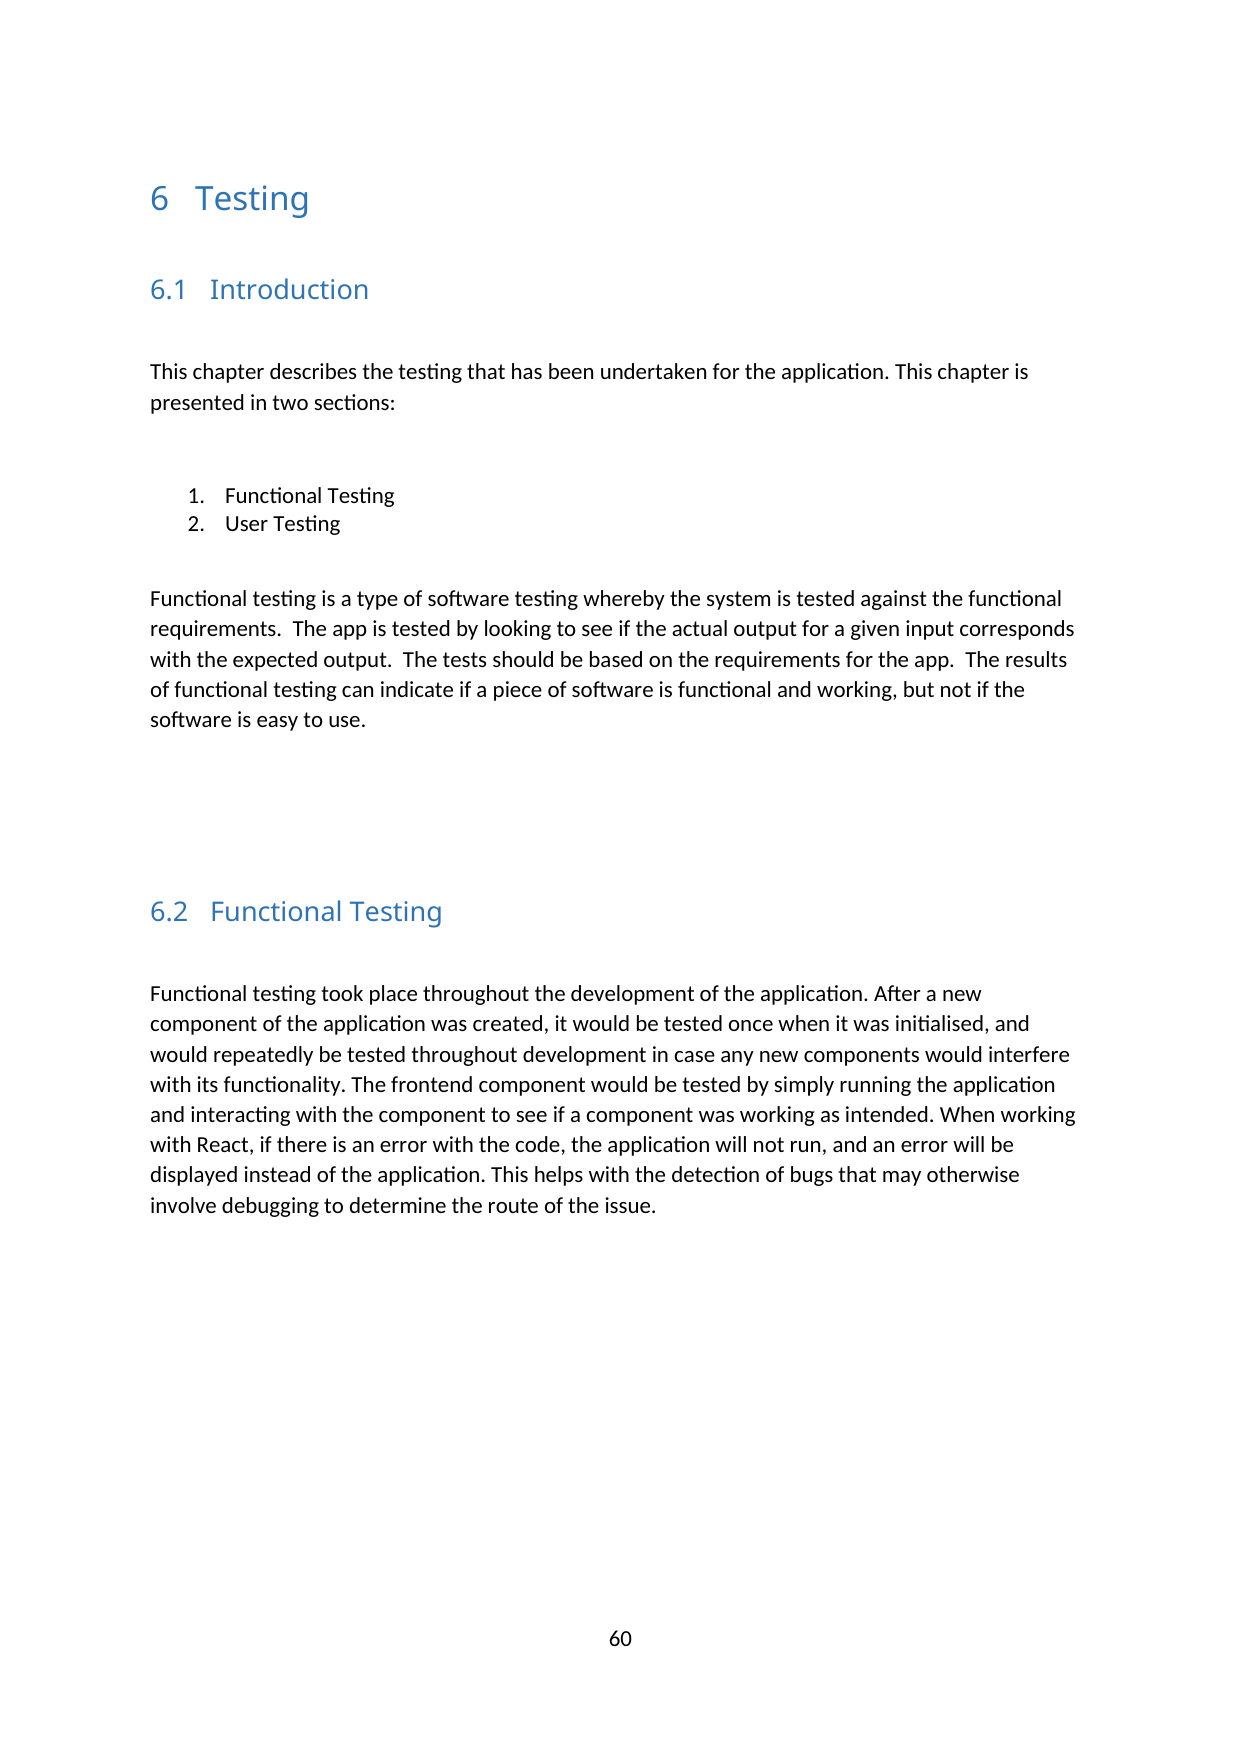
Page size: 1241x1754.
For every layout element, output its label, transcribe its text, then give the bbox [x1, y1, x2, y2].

text Functional testing is a type of software testing whereby the system is tested against the functional requirements. The app is tested by looking to see if the actual output for a given input corresponds with the expected output. The tests should be based on the requirements for the app. The results of functional testing can indicate if a piece of software is functional and working, but not if the software is easy to use. [150, 584, 1090, 733]
list User Testing [187, 509, 1090, 537]
list Functional Testing [187, 481, 1090, 509]
text Functional testing took place throughout the development of the application. After a new component of the application was created, it would be tested once when it was initialised, and would repeatedly be tested throughout development in case any new components would interfere with its functionality. The frontend component would be tested by simply running the application and interacting with the component to see if a component was working as intended. When working with React, if there is an error with the code, the application will not run, and an error will be displayed instead of the application. This helps with the detection of bugs that may otherwise involve debugging to determine the route of the issue. [150, 979, 1090, 1219]
subtitle Introduction [150, 271, 1090, 308]
text This chapter describes the testing that has been undertaken for the application. This chapter is presented in two sections: [150, 357, 1090, 416]
subtitle Functional Testing [150, 893, 1090, 929]
subtitle Testing [150, 175, 1090, 220]
